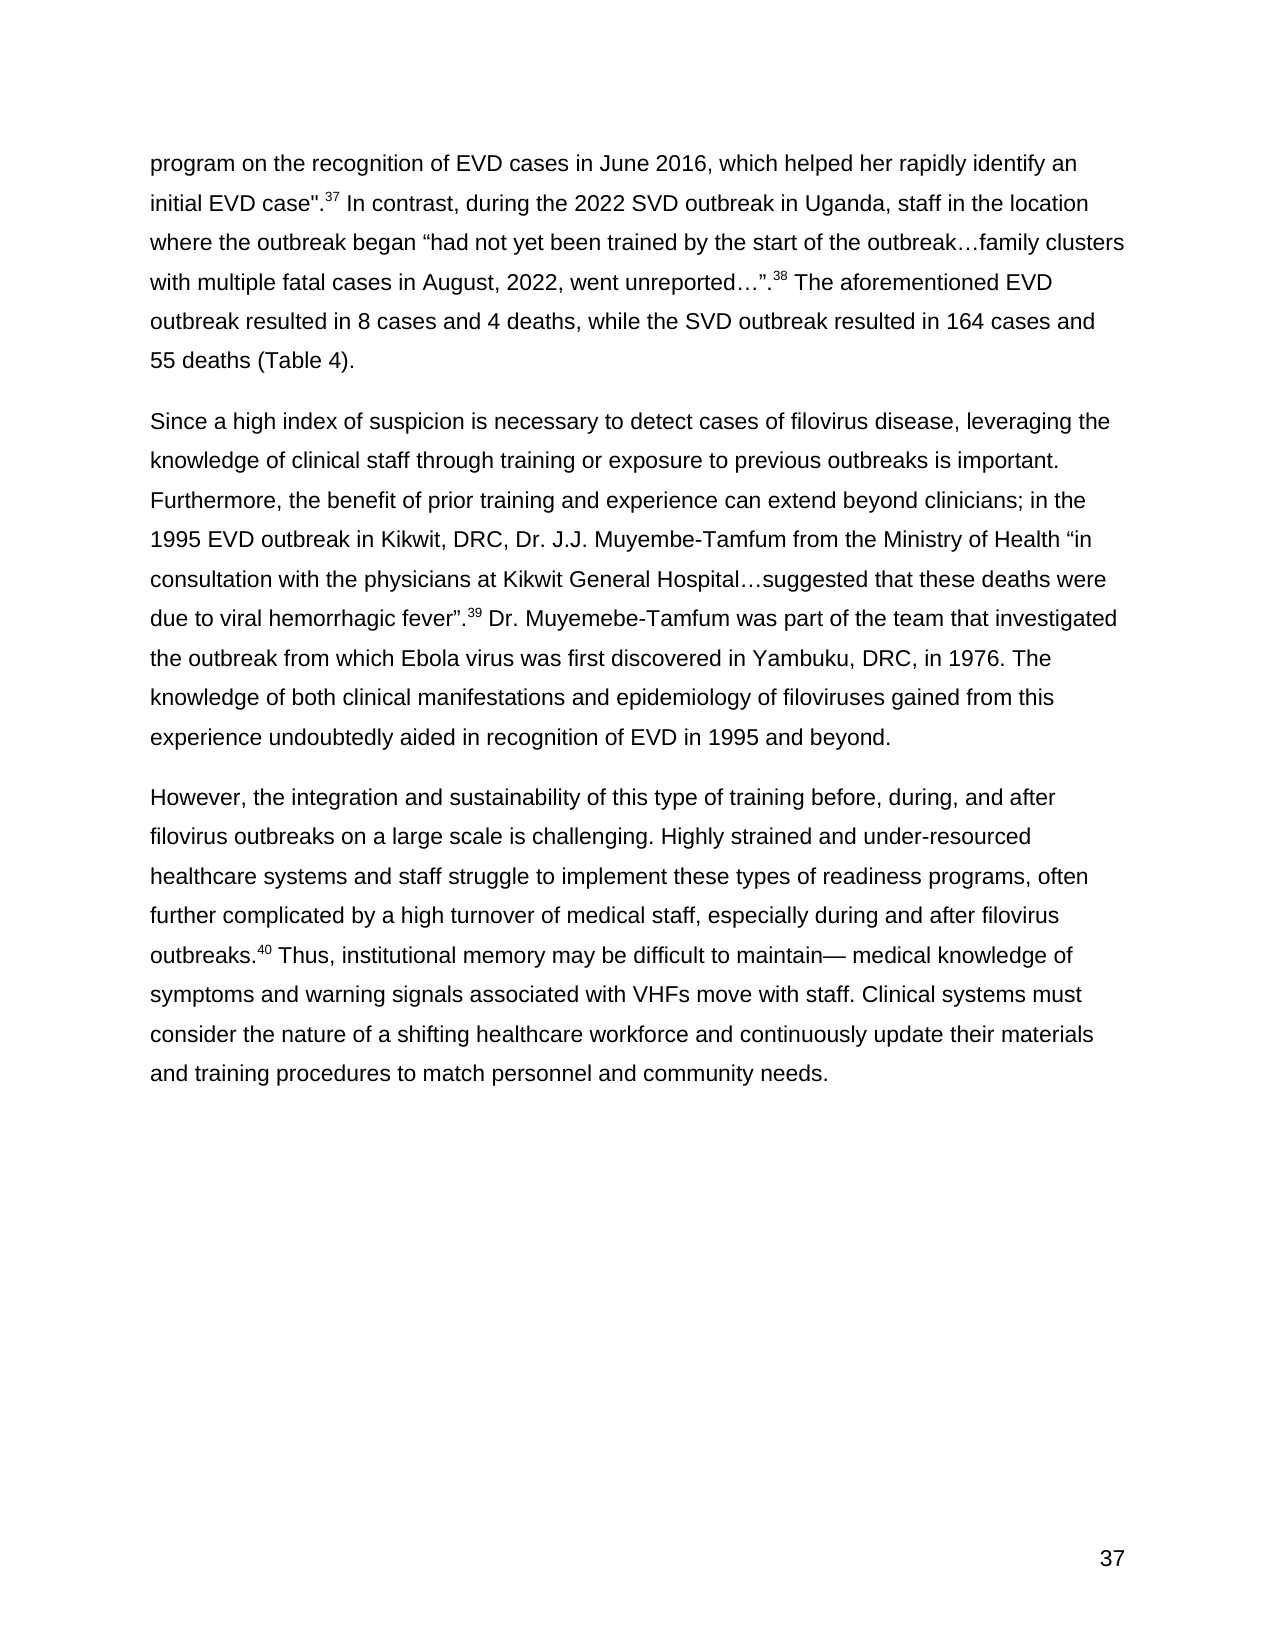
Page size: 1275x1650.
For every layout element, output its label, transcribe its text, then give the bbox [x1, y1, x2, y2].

text However, the integration and sustainability of this type of training before, during, and after filovirus outbreaks on a large scale is challenging. Highly strained and under-resourced healthcare systems and staff struggle to implement these types of readiness programs, often further complicated by a high turnover of medical staff, especially during and after filovirus outbreaks.40 Thus, institutional memory may be difficult to maintain— medical knowledge of symptoms and warning signals associated with VHFs move with staff. Clinical systems must consider the nature of a shifting healthcare workforce and continuously update their materials and training procedures to match personnel and community needs. [150, 784, 1125, 1087]
text Since a high index of suspicion is necessary to detect cases of filovirus disease, leveraging the knowledge of clinical staff through training or exposure to previous outbreaks is important. Furthermore, the benefit of prior training and experience can extend beyond clinicians; in the 1995 EVD outbreak in Kikwit, DRC, Dr. J.J. Muyembe-Tamfum from the Ministry of Health “in consultation with the physicians at Kikwit General Hospital…suggested that these deaths were due to viral hemorrhagic fever”.39 Dr. Muyemebe-Tamfum was part of the team that investigated the outbreak from which Ebola virus was first discovered in Yambuku, DRC, in 1976. The knowledge of both clinical manifestations and epidemiology of filoviruses gained from this experience undoubtedly aided in recognition of EVD in 1995 and beyond. [150, 408, 1125, 750]
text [150, 150, 1125, 374]
